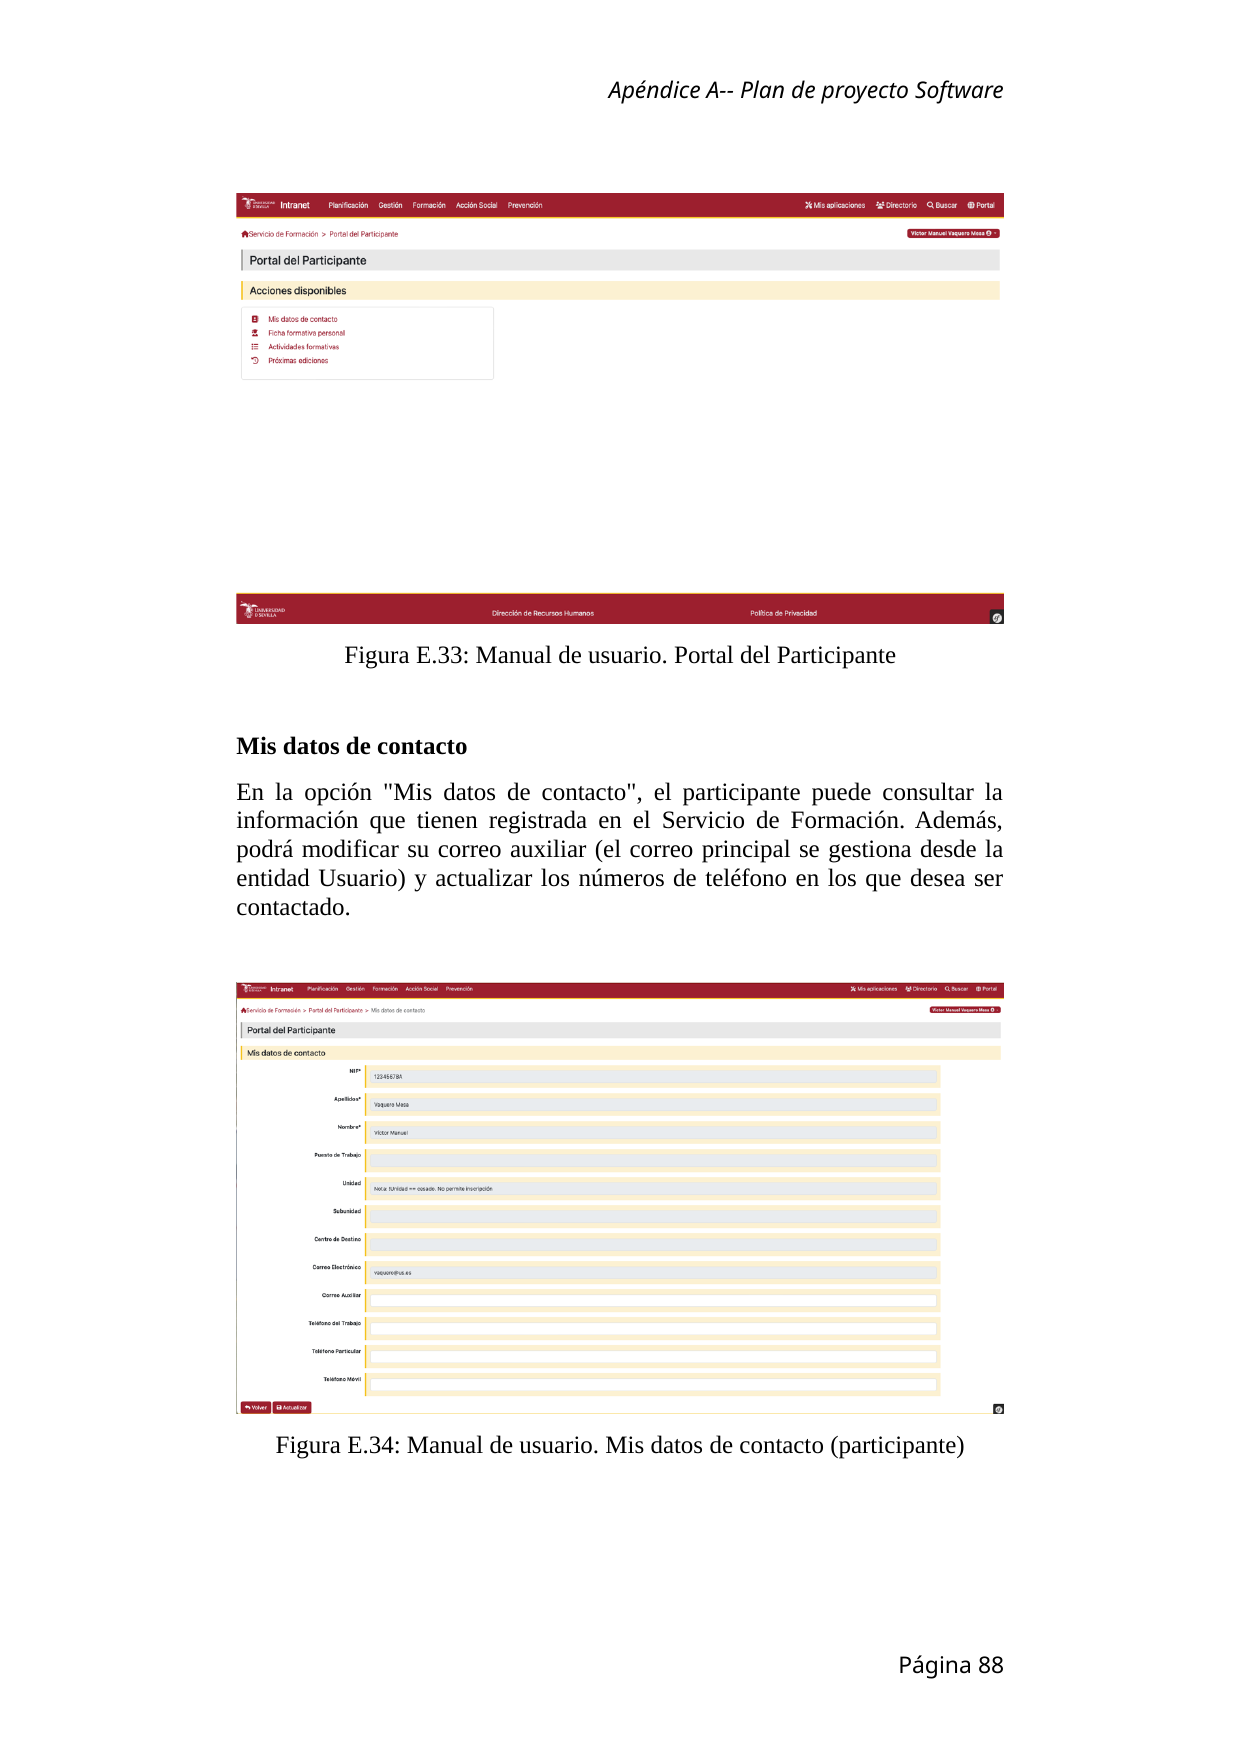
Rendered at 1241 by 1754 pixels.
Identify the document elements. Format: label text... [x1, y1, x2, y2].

picture [236, 193, 1004, 624]
text Mis datos de contacto [236, 731, 1004, 760]
picture [236, 982, 1004, 1414]
text En la opción "Mis datos de contacto", el participante puede consultar la información que tienen registrada en el Servicio de Formación. Además, podrá modificar su correo auxiliar (el correo principal se gestiona desde la entidad Usuario) y actualizar los números de teléfono en los que desea ser contactado. [236, 777, 1004, 921]
